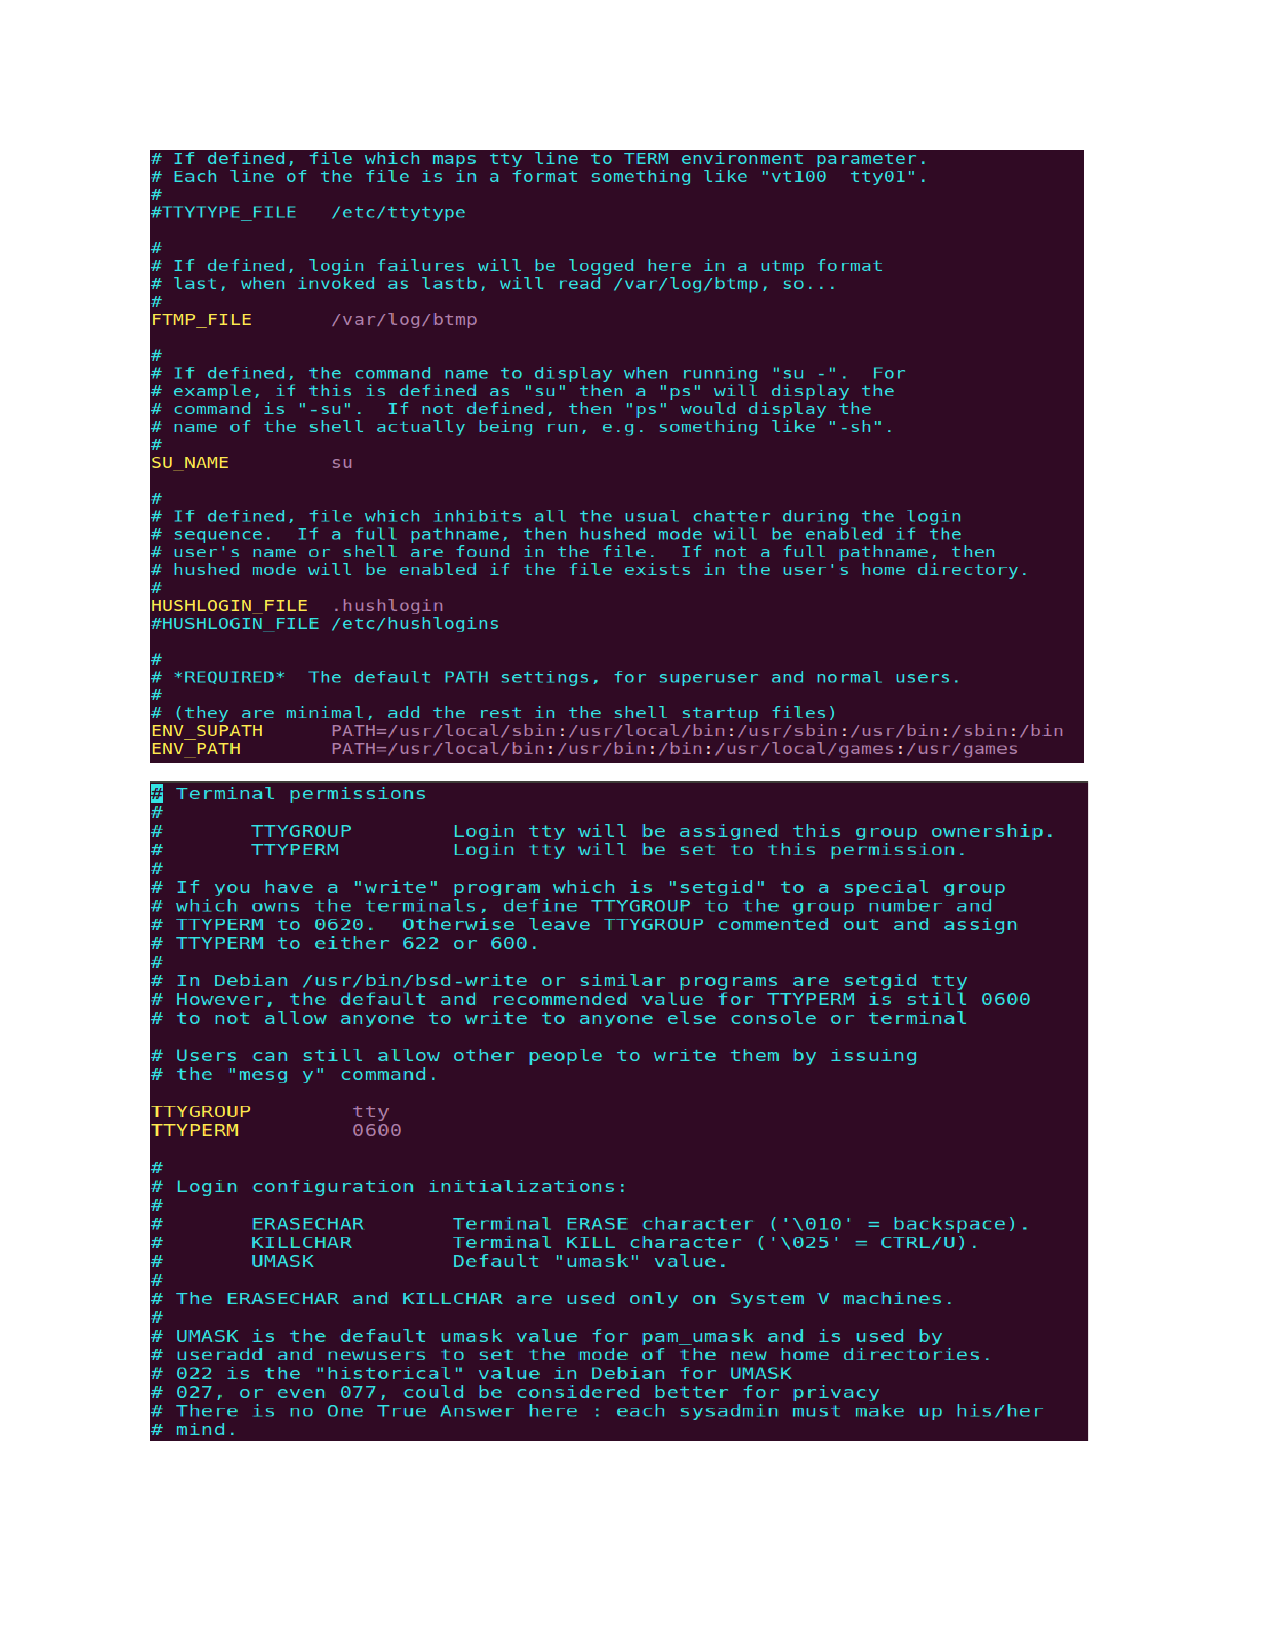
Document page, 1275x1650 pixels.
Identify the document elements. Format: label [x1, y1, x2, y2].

picture [150, 150, 1084, 763]
picture [150, 781, 1089, 1441]
